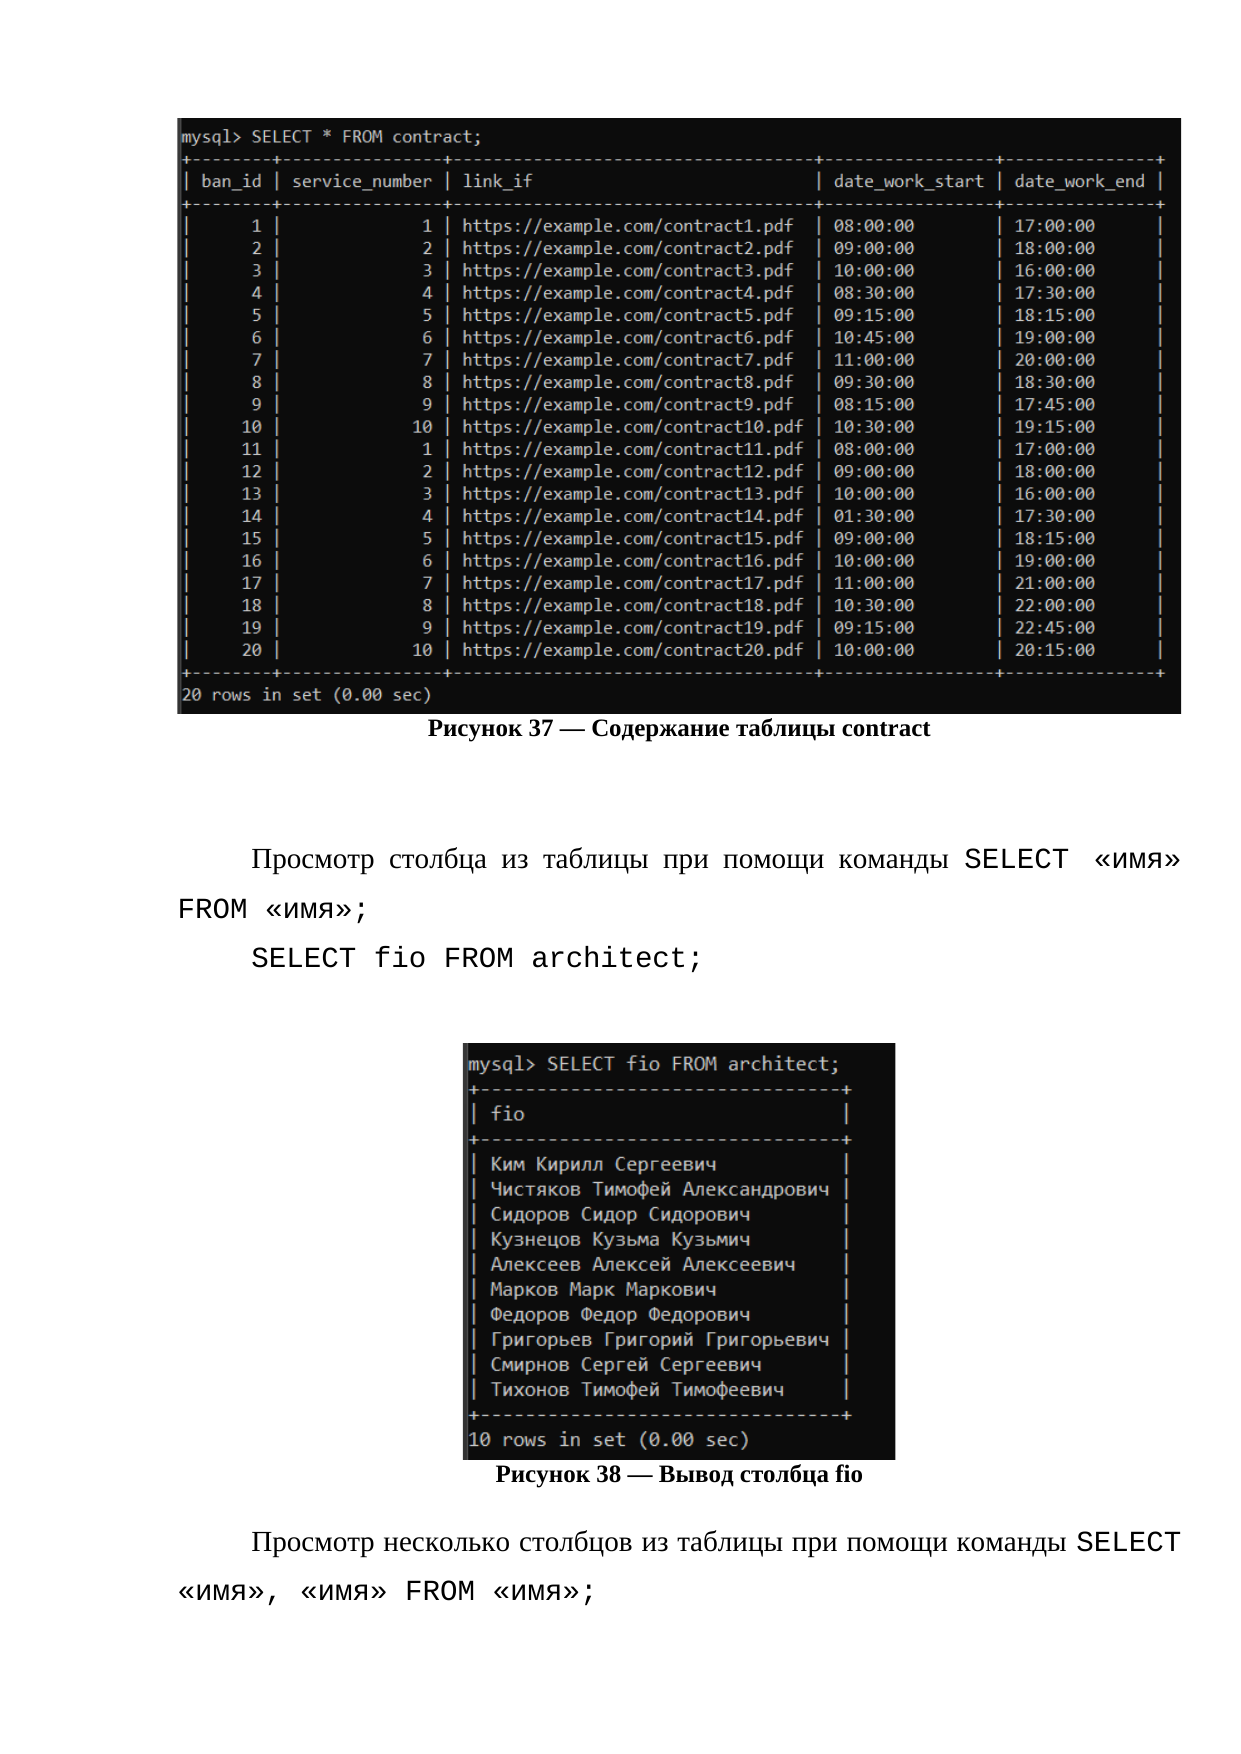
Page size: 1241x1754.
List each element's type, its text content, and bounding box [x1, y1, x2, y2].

text SELECT fio FROM architect; [177, 943, 1181, 976]
text Рисунок 38 — Вывод столбца fio [177, 1459, 1181, 1488]
picture [177, 118, 1182, 714]
text Рисунок 37 — Содержание таблицы contract [177, 714, 1181, 742]
text Просмотр несколько столбцов из таблицы при помощи команды SELECT «имя», «имя» FROM «имя»; [177, 1524, 1181, 1609]
picture [462, 1043, 896, 1460]
text Просмотр столбца из таблицы при помощи команды SELECT «имя» FROM «имя»; [177, 841, 1181, 927]
